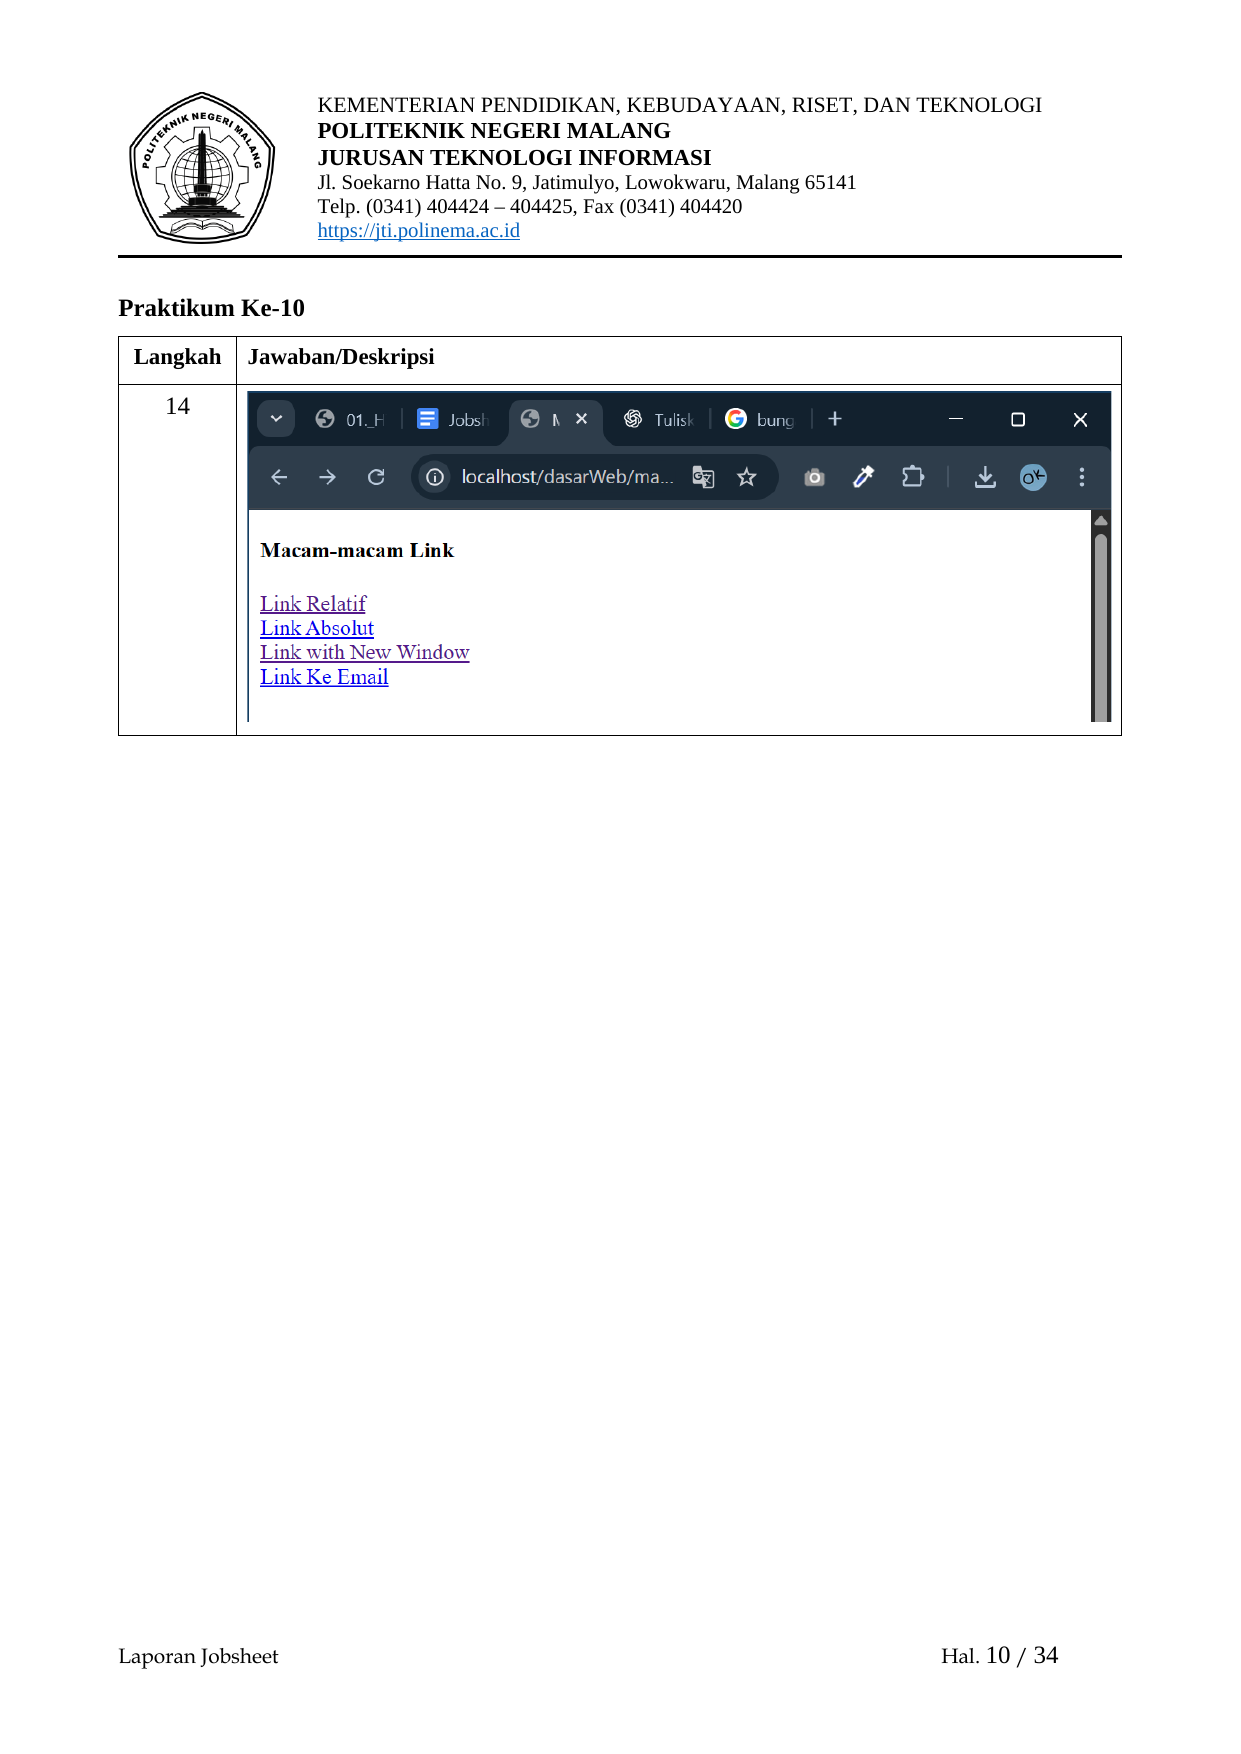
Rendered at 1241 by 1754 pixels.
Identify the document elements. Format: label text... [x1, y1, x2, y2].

table_cell 14 [119, 385, 236, 735]
table_header Langkah [119, 337, 236, 384]
table_header Jawaban/Deskripsi [237, 337, 1121, 384]
picture [129, 92, 277, 244]
table_cell Link Relatif digunakan untuk membuka file di folder yang sama Link Absolut digunakan untuk membuka file dengan path yang presisi Link with New Window digunakan untuk membuka link dengan tab baru Link ke Email digunakan untuk menuju menggunakan mailto: agar langsung membuka aplikasi email. [237, 385, 1121, 735]
text Praktikum Ke-10 [118, 293, 1122, 322]
picture [247, 391, 1112, 722]
